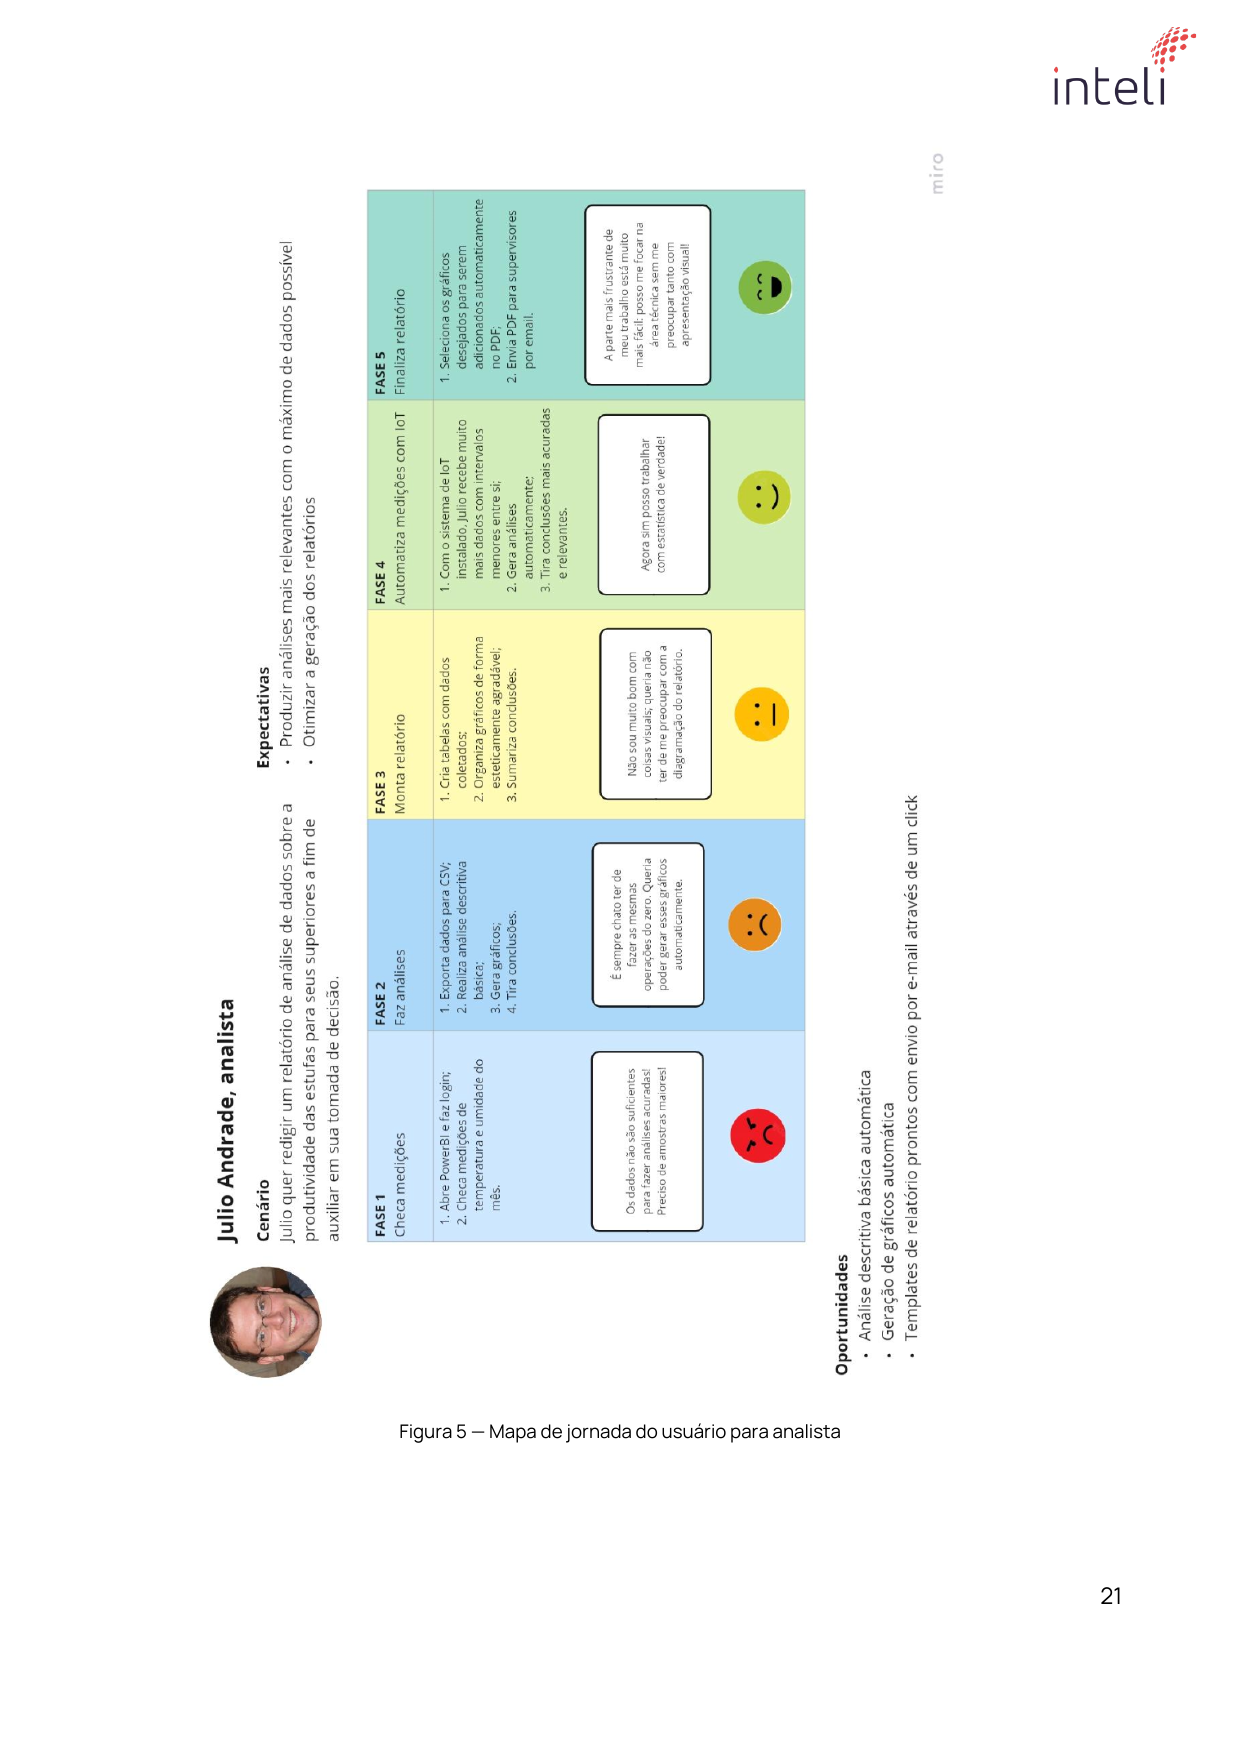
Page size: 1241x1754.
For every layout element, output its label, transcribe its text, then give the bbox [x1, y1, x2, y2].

picture [1054, 27, 1197, 105]
picture [176, 125, 971, 1406]
text Figura 5 — Mapa de jornada do usuário para analista [118, 1418, 1122, 1444]
